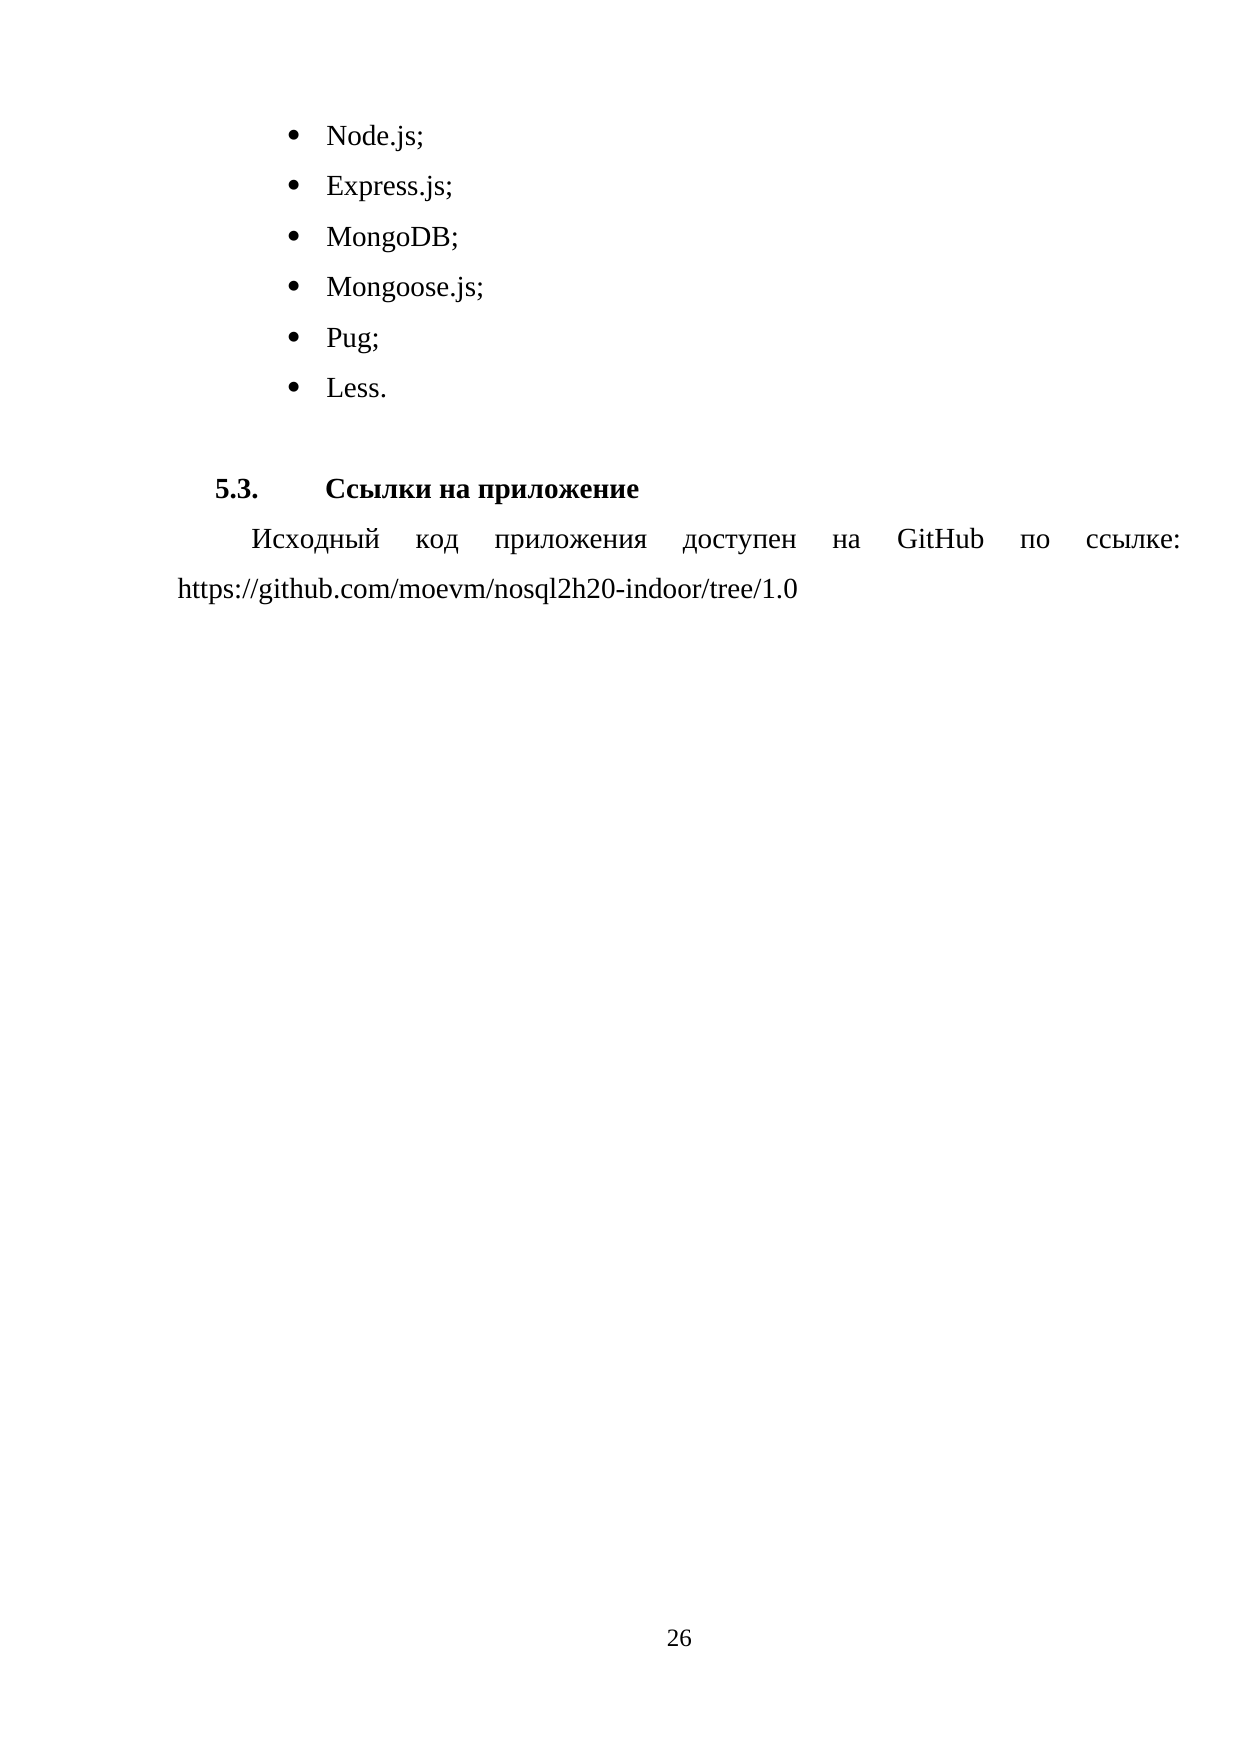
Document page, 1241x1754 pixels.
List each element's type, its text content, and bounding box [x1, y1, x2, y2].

subtitle Ссылки на приложение [215, 471, 1181, 504]
list Mongoose.js; [288, 269, 1181, 303]
list Less. [288, 370, 1181, 404]
list Pug; [288, 320, 1181, 353]
list MongoDB; [288, 219, 1181, 253]
list Node.js; [288, 118, 1181, 152]
list Express.js; [288, 168, 1181, 202]
text Исходный код приложения доступен на GitHub по ссылке: https://github.com/moevm/nosql2h20-indoor/tree/1.0 [177, 521, 1181, 605]
